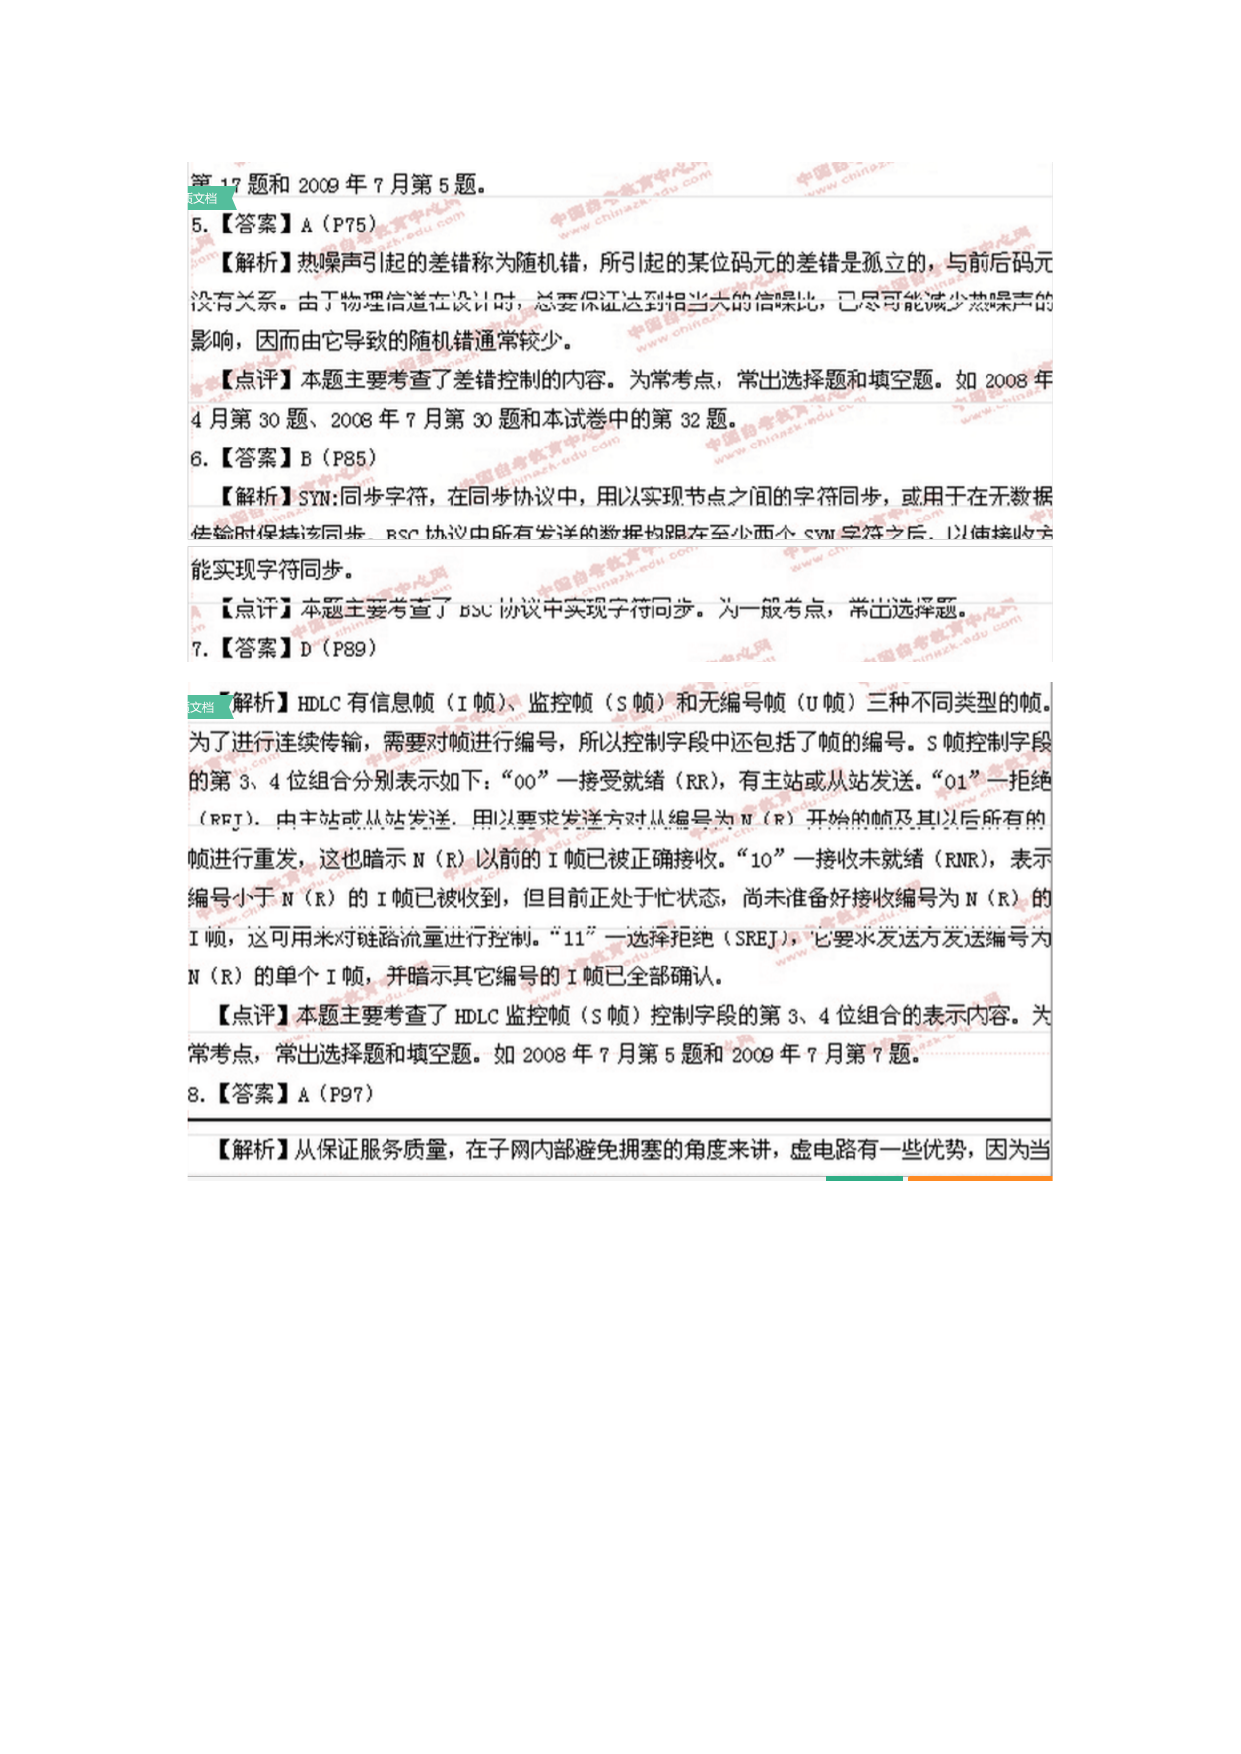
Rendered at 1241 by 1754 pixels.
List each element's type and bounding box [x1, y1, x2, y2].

picture [187, 162, 1053, 662]
picture [187, 682, 1053, 1181]
